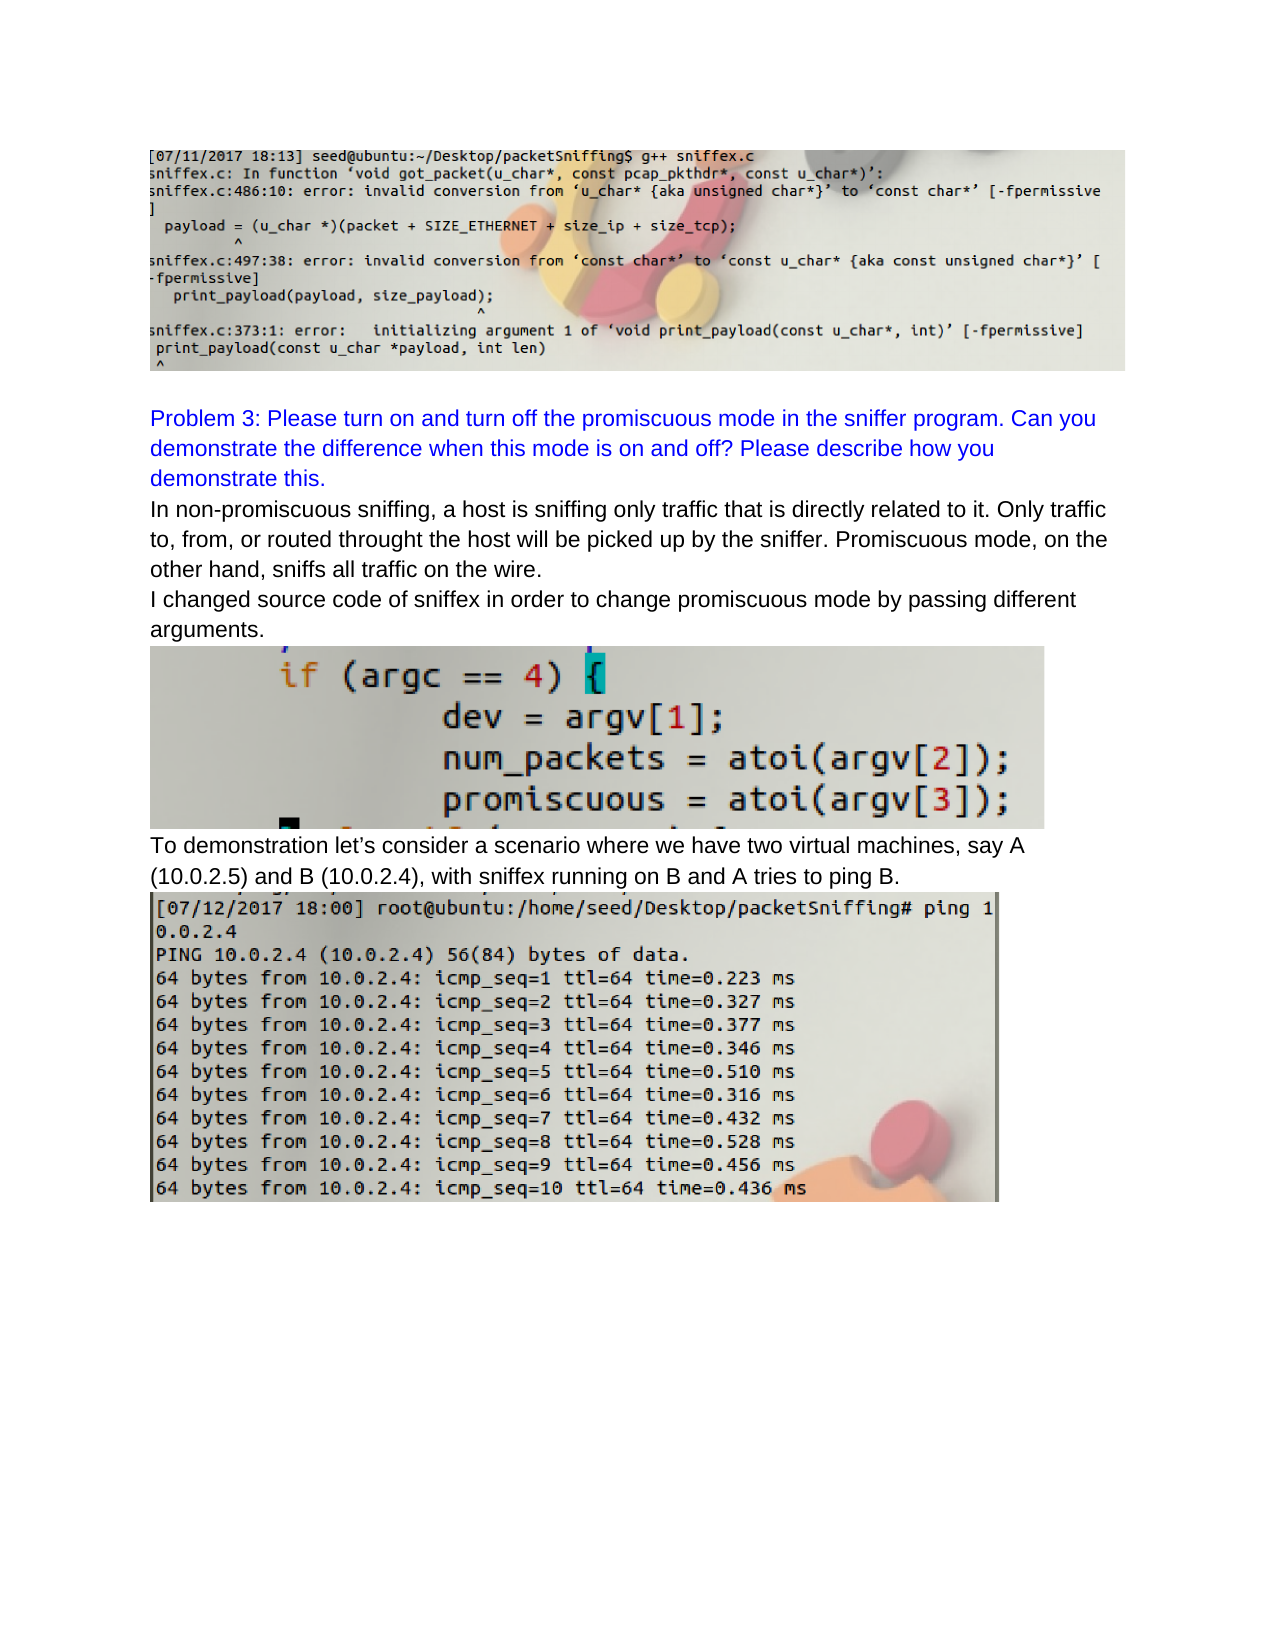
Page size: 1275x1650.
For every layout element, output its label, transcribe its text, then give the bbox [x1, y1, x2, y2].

picture [150, 646, 1045, 829]
picture [150, 892, 1000, 1202]
picture [150, 150, 1125, 371]
text To demonstration let’s consider a scenario where we have two virtual machines, say A (10.0.2.5) and B (10.0.2.4), with sniffex running on B and A tries to ping B. [150, 832, 1125, 889]
text I changed source code of sniffex in order to change promiscuous mode by passing different arguments. [150, 586, 1125, 643]
text In non-promiscuous sniffing, a host is sniffing only traffic that is directly related to it. Only traffic to, from, or routed throught the host will be picked up by the sniffer. Promiscuous mode, on the other hand, sniffs all traffic on the wire. [150, 496, 1125, 582]
text Problem 3: Please turn on and turn off the promiscuous mode in the sniffer program. Can you demonstrate the difference when this mode is on and off? Please describe how you demonstrate this. [150, 405, 1125, 492]
